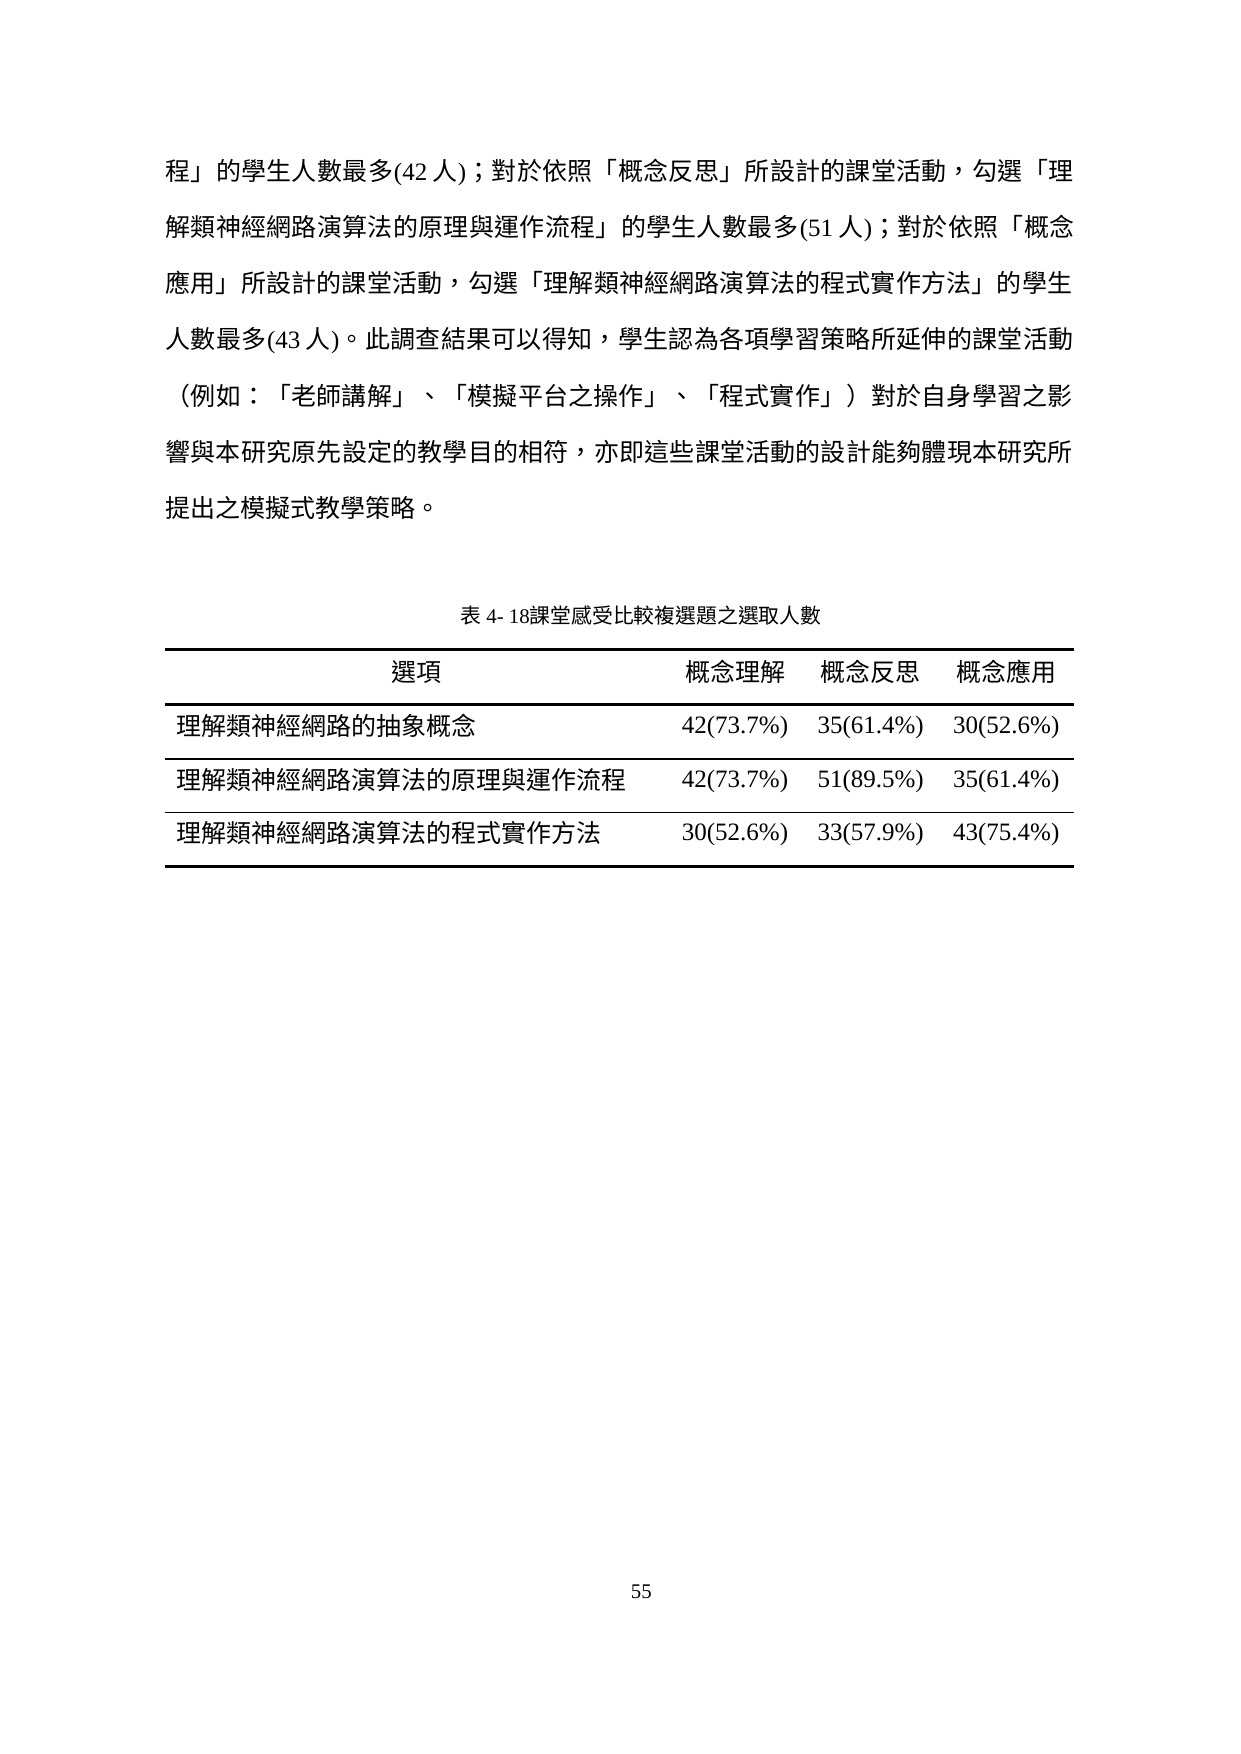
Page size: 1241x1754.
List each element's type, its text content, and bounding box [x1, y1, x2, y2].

table_header 概念理解 [667, 651, 802, 703]
table_cell 33(57.9%) [803, 813, 938, 865]
table_cell 42(73.7%) [667, 706, 802, 758]
table_header 概念反思 [803, 651, 938, 703]
table_cell 理解類神經網路演算法的原理與運作流程 [165, 760, 667, 811]
table_cell 51(89.5%) [803, 760, 938, 811]
text 表 4- 18課堂感受比較複選題之選取人數 [165, 596, 1075, 633]
table_cell 43(75.4%) [938, 813, 1074, 865]
table_cell 35(61.4%) [938, 760, 1074, 811]
table_header 選項 [165, 651, 667, 703]
table_header 概念應用 [938, 651, 1074, 703]
table_cell 42(73.7%) [667, 760, 802, 811]
table_cell 30(52.6%) [938, 706, 1074, 758]
table_cell 30(52.6%) [667, 813, 802, 865]
table_cell 理解類神經網路演算法的程式實作方法 [165, 813, 667, 865]
table_cell 35(61.4%) [803, 706, 938, 758]
table_cell 理解類神經網路的抽象概念 [165, 706, 667, 758]
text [165, 151, 1075, 526]
